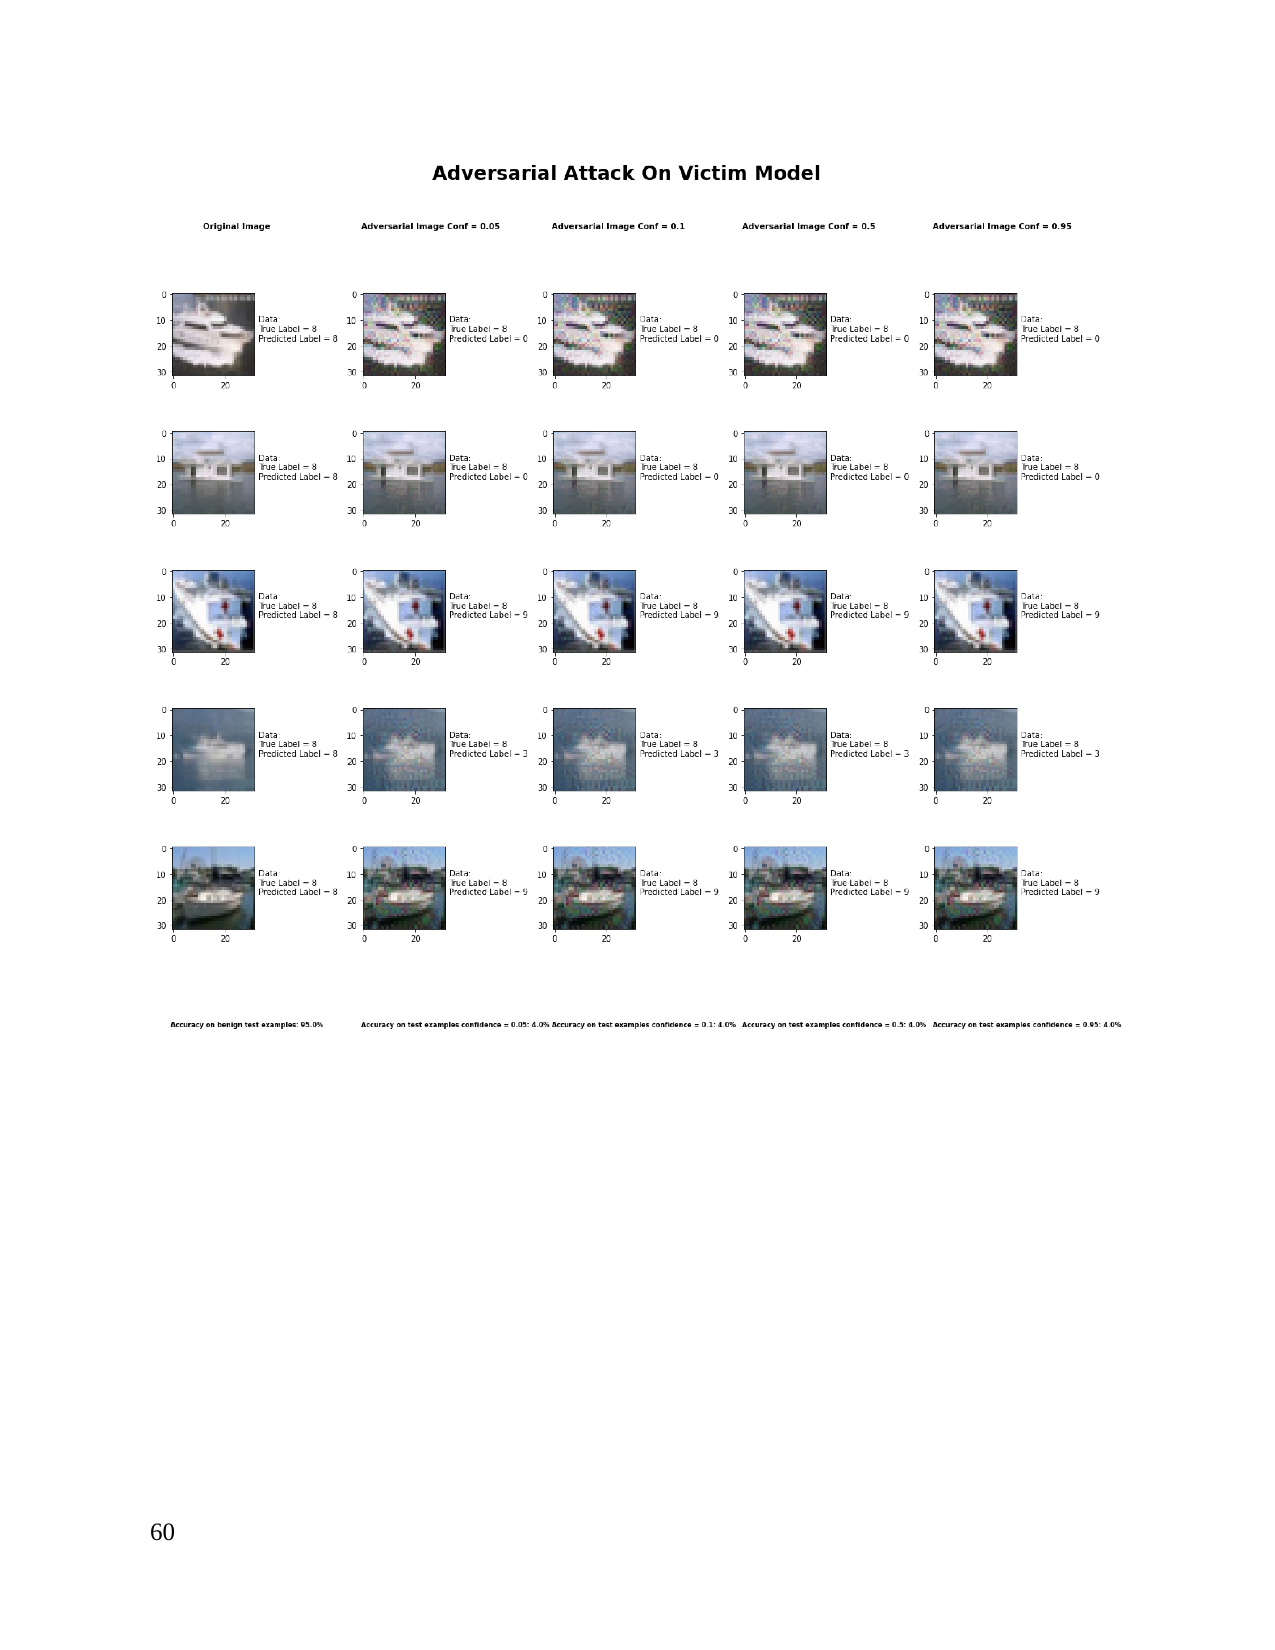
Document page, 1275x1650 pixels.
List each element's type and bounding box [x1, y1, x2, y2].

picture [150, 150, 1125, 1073]
